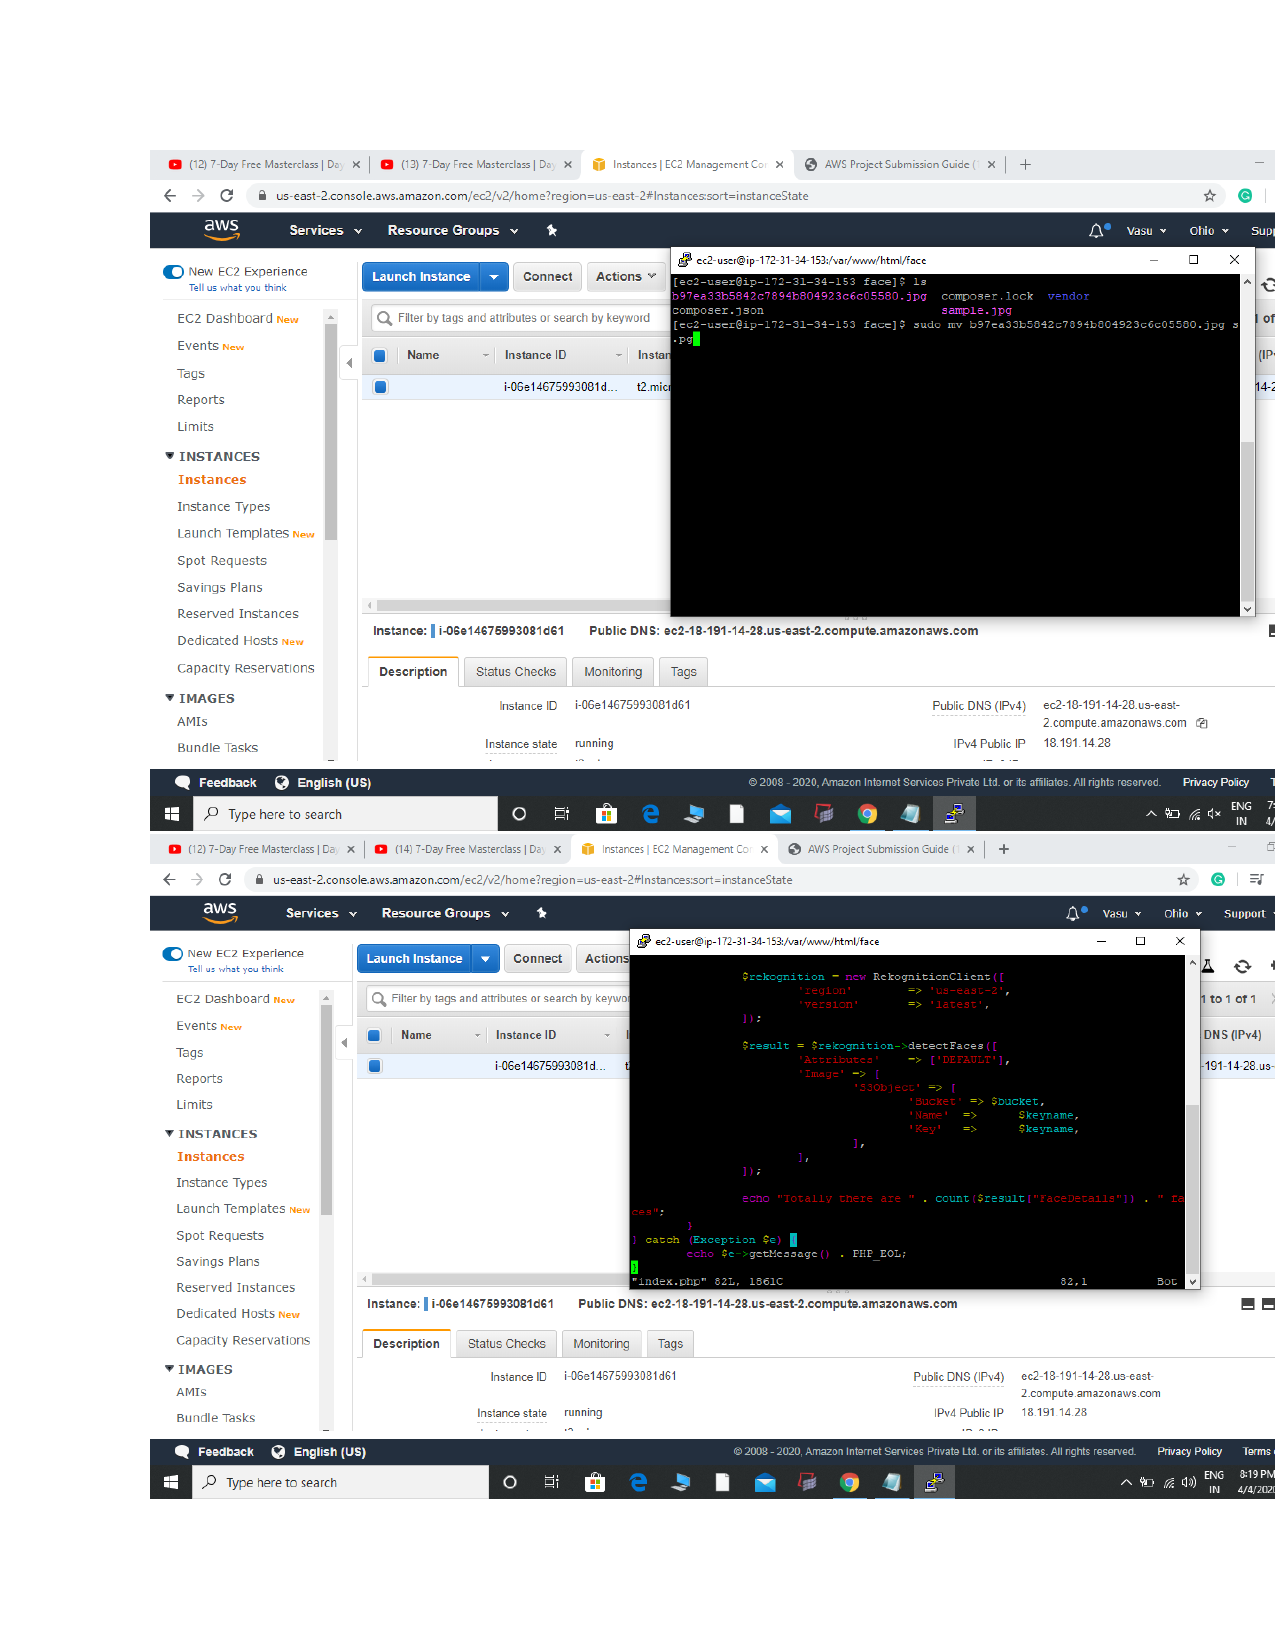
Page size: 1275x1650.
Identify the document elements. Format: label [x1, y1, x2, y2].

picture [150, 150, 1275, 831]
picture [150, 834, 1275, 1499]
